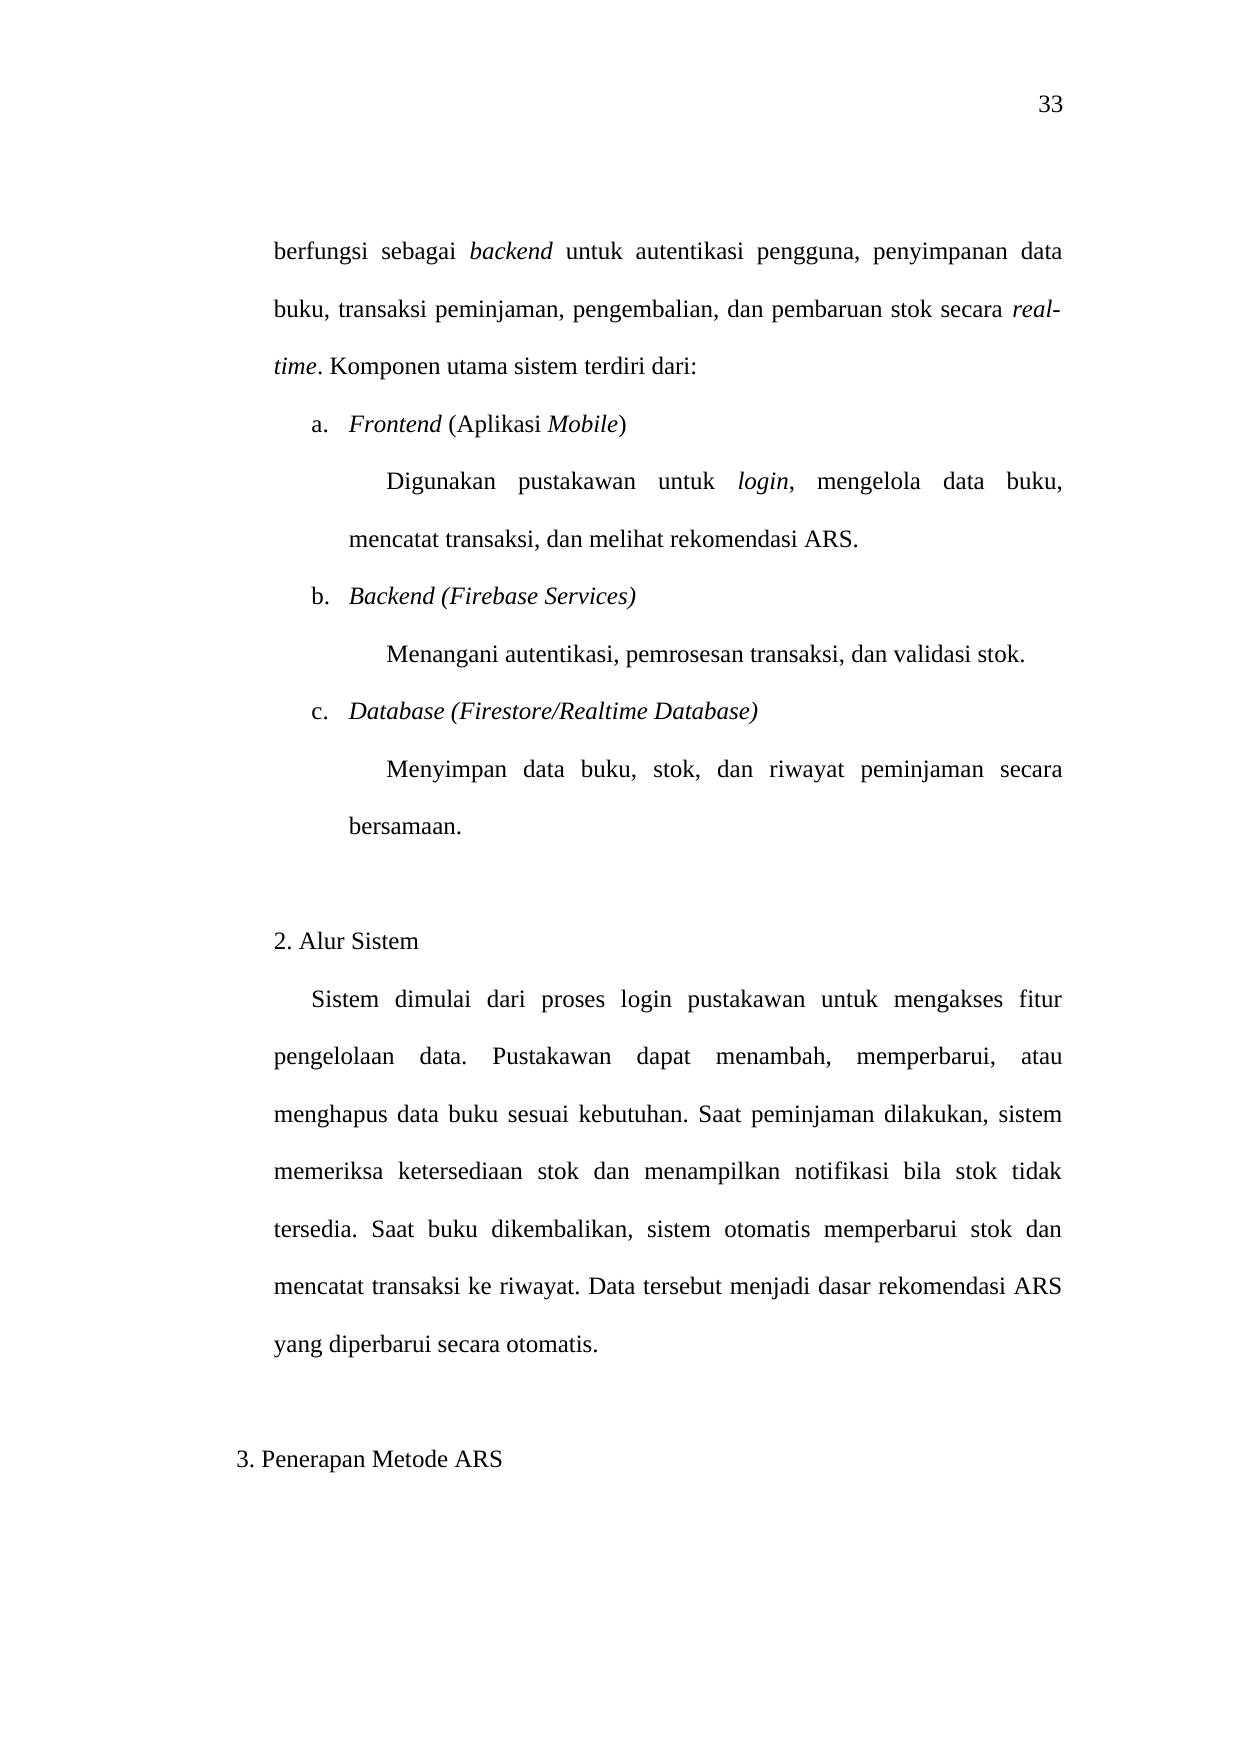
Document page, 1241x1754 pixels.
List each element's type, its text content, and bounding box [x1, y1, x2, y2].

list Backend (Firebase Services) [311, 581, 1063, 610]
list Menyimpan data buku, stok, dan riwayat peminjaman secara bersamaan. [349, 754, 1063, 840]
text 3. Penerapan Metode ARS [236, 1444, 1063, 1472]
list Frontend (Aplikasi Mobile) [311, 409, 1063, 437]
list Menangani autentikasi, pemrosesan transaksi, dan validasi stok. [349, 639, 1063, 667]
list Database (Firestore/Realtime Database) [311, 696, 1063, 725]
text 2. Alur Sistem [274, 926, 1063, 955]
text Sistem dimulai dari proses login pustakawan untuk mengakses fitur pengelolaan data. Pustakawan dapat menambah, memperbarui, atau menghapus data buku sesuai kebutuhan. Saat peminjaman dilakukan, sistem memeriksa ketersediaan stok dan menampilkan notifikasi bila stok tidak tersedia. Saat buku dikembalikan, sistem otomatis memperbarui stok dan mencatat transaksi ke riwayat. Data tersebut menjadi dasar rekomendasi ARS yang diperbarui secara otomatis. [274, 984, 1063, 1357]
list Digunakan pustakawan untuk login, mengelola data buku, mencatat transaksi, dan melihat rekomendasi ARS. [349, 466, 1063, 552]
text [274, 236, 1063, 380]
